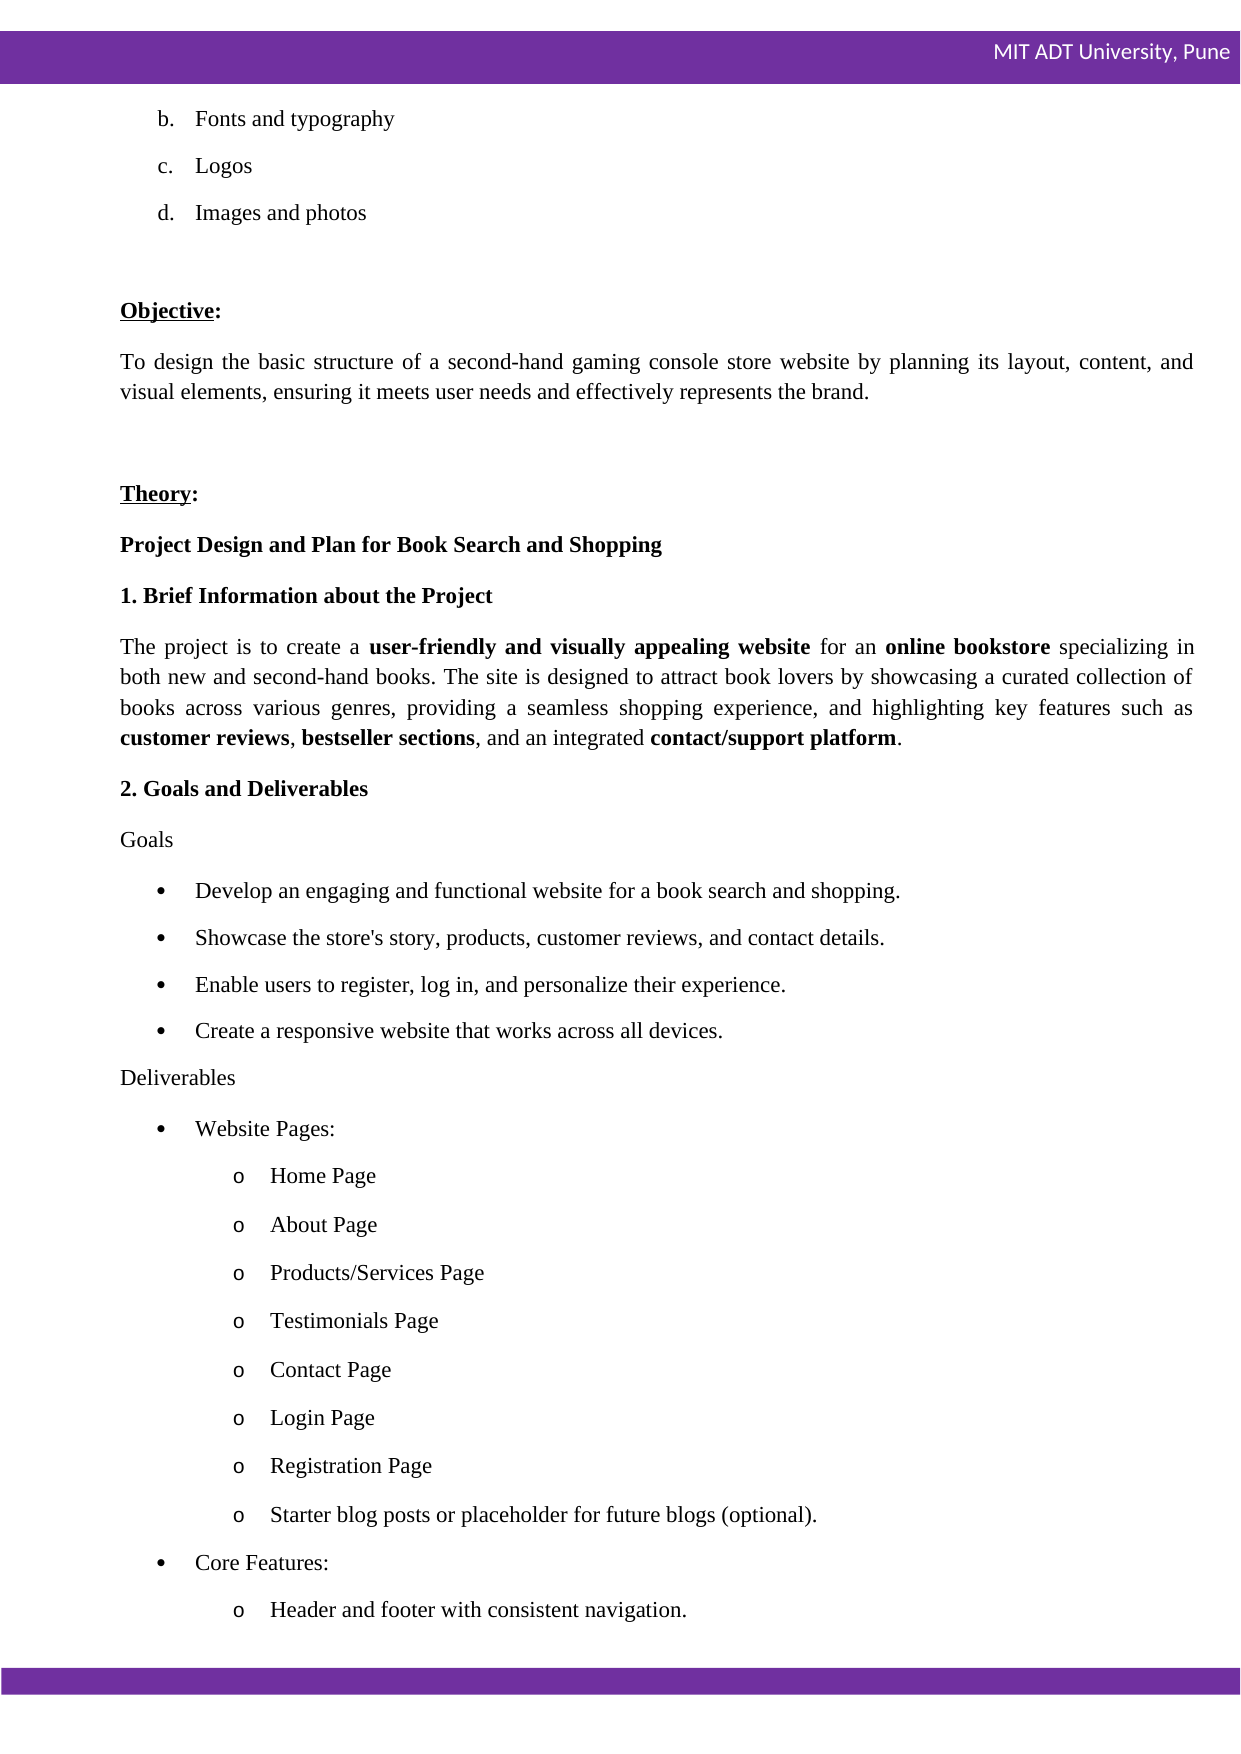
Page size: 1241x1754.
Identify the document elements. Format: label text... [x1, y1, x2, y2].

list Create a responsive website that works across all devices. [157, 1017, 1195, 1044]
text 1. Brief Information about the Project [120, 582, 1195, 608]
list Fonts and typography [157, 105, 1195, 131]
list Images and photos [157, 199, 1195, 225]
list Core Features: [157, 1549, 1195, 1575]
list Login Page [232, 1404, 1195, 1432]
list Testimonials Page [232, 1307, 1195, 1335]
list Header and footer with consistent navigation. [232, 1596, 1195, 1623]
text Deliverables [120, 1064, 1195, 1091]
list Contact Page [232, 1356, 1195, 1383]
list About Page [232, 1211, 1195, 1238]
text 2. Goals and Deliverables [120, 775, 1195, 801]
text To design the basic structure of a second-hand gaming console store website by planning its layout, content, and visual elements, ensuring it meets user needs and effectively represents the brand. [120, 348, 1195, 404]
list Showcase the store's story, products, customer reviews, and contact details. [157, 924, 1195, 950]
text Theory: [120, 480, 1195, 506]
list Logos [157, 152, 1195, 178]
list Website Pages: [157, 1115, 1195, 1142]
list Enable users to register, log in, and personalize their experience. [157, 971, 1195, 997]
list Develop an engaging and functional website for a book search and shopping. [157, 877, 1195, 903]
list Products/Services Page [232, 1259, 1195, 1287]
text Goals [120, 826, 1195, 852]
list Registration Page [232, 1452, 1195, 1480]
list Home Page [232, 1162, 1195, 1190]
text Project Design and Plan for Book Search and Shopping [120, 531, 1195, 557]
text The project is to create a user-friendly and visually appealing website for an online bookstore specializing in both new and second-hand books. The site is designed to attract book lovers by showcasing a curated collection of books across various genres, providing a seamless shopping experience, and highlighting key features such as customer reviews, bestseller sections, and an integrated contact/support platform. [120, 633, 1195, 750]
text Objective: [120, 297, 1195, 323]
list Starter blog posts or placeholder for future blogs (optional). [232, 1501, 1195, 1528]
